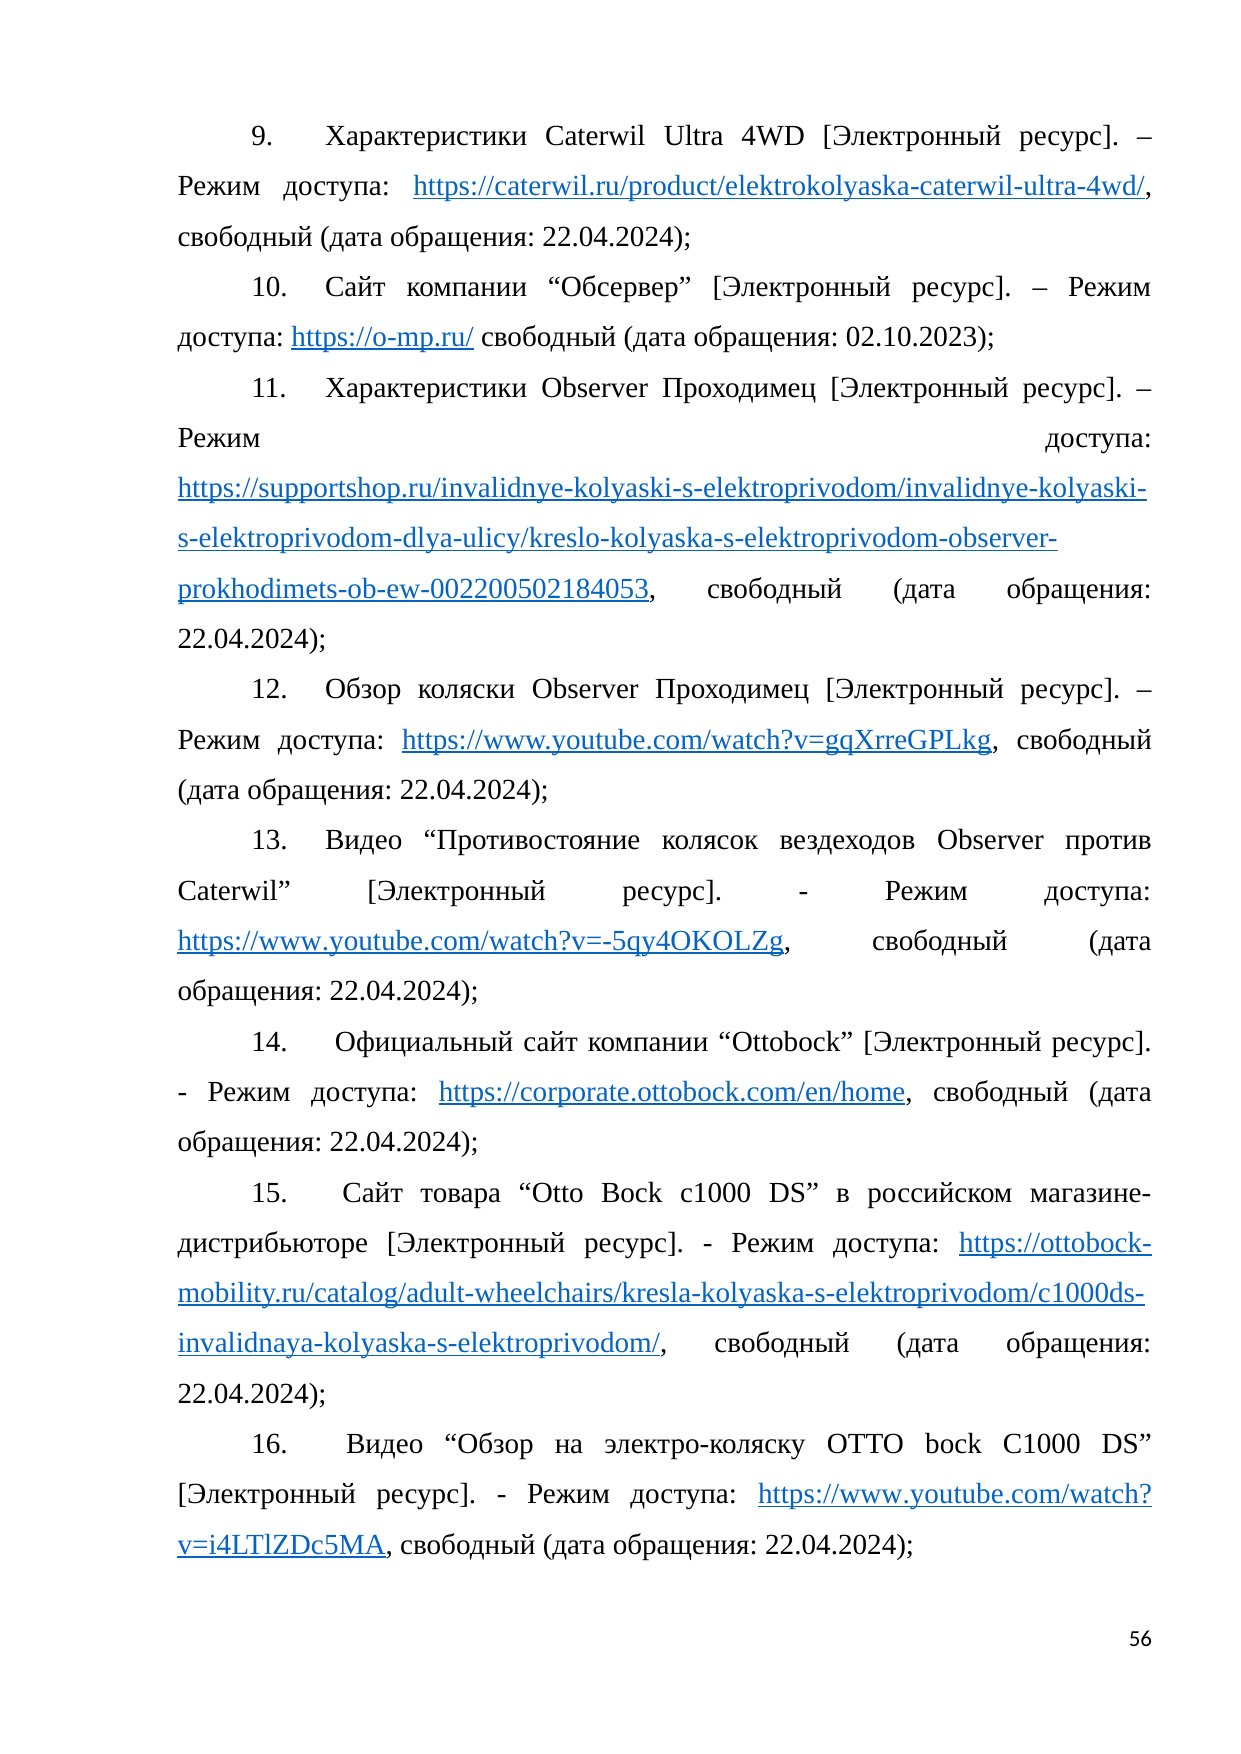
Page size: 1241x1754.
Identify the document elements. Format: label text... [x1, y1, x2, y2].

list Видео “Обзор на электро-коляску OTTO bock C1000 DS” [Электронный ресурс]. - Режим доступа: https://www.youtube.com/watch?v=i4LTlZDc5MA, свободный (дата обращения: 22.04.2024); [177, 1426, 1152, 1560]
list Характеристики Caterwil Ultra 4WD [Электронный ресурс]. – Режим доступа: https://caterwil.ru/product/elektrokolyaska-caterwil-ultra-4wd/, свободный (дата обращения: 22.04.2024); [177, 118, 1152, 252]
list Характеристики Observer Проходимец [Электронный ресурс]. – Режим доступа: https://supportshop.ru/invalidnye-kolyaski-s-elektroprivodom/invalidnye-kolyaski-s-elektroprivodom-dlya-ulicy/kreslo-kolyaska-s-elektroprivodom-observer-prokhodimets-ob-ew-002200502184053, свободный (дата обращения: 22.04.2024); [177, 370, 1152, 655]
list Сайт товара “Otto Bock c1000 DS” в российском магазине-дистрибьюторе [Электронный ресурс]. - Режим доступа: https://ottobock-mobility.ru/catalog/adult-wheelchairs/kresla-kolyaska-s-elektroprivodom/c1000ds-invalidnaya-kolyaska-s-elektroprivodom/, свободный (дата обращения: 22.04.2024); [177, 1175, 1152, 1409]
list Видео “Противостояние колясок вездеходов Observer против Caterwil” [Электронный ресурс]. - Режим доступа: https://www.youtube.com/watch?v=-5qy4OKOLZg, свободный (дата обращения: 22.04.2024); [177, 822, 1152, 1007]
list Обзор коляски Observer Проходимец [Электронный ресурс]. – Режим доступа: https://www.youtube.com/watch?v=gqXrreGPLkg, свободный (дата обращения: 22.04.2024); [177, 672, 1152, 806]
list Официальный сайт компании “Ottobock” [Электронный ресурс]. - Режим доступа: https://corporate.ottobock.com/en/home, свободный (дата обращения: 22.04.2024); [177, 1024, 1152, 1158]
list Сайт компании “Обсервер” [Электронный ресурс]. – Режим доступа: https://o-mp.ru/ свободный (дата обращения: 02.10.2023); [177, 269, 1152, 353]
